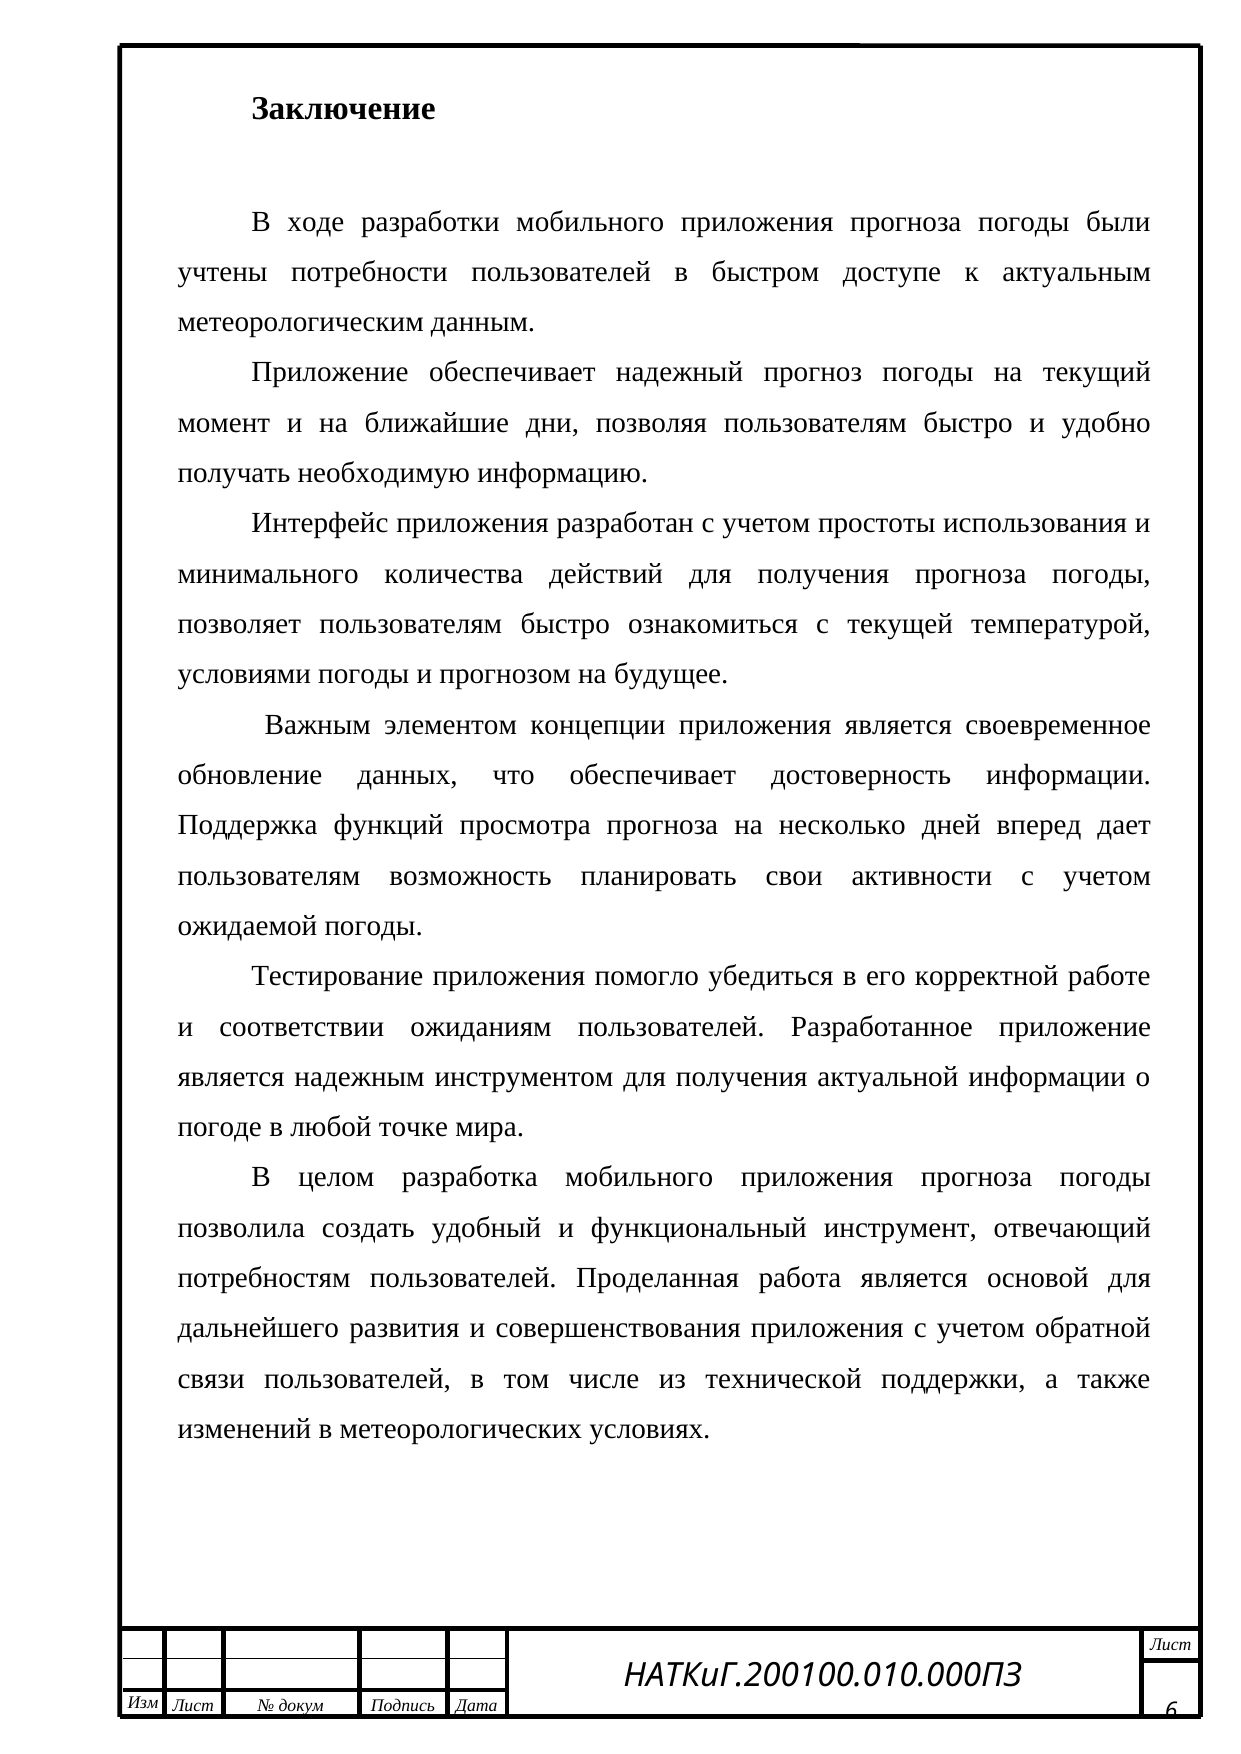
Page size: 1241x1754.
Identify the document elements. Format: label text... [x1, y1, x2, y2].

text Важным элементом концепции приложения является своевременное обновление данных, что обеспечивает достоверность информации. Поддержка функций просмотра прогноза на несколько дней вперед дает пользователям возможность планировать свои активности с учетом ожидаемой погоды. [177, 707, 1152, 942]
text Интерфейс приложения разработан с учетом простоты использования и минимального количества действий для получения прогноза погоды, позволяет пользователям быстро ознакомиться с текущей температурой, условиями погоды и прогнозом на будущее. [177, 506, 1152, 690]
text Приложение обеспечивает надежный прогноз погоды на текущий момент и на ближайшие дни, позволяя пользователям быстро и удобно получать необходимую информацию. [177, 354, 1152, 489]
text В ходе разработки мобильного приложения прогноза погоды были учтены потребности пользователей в быстром доступе к актуальным метеорологическим данным. [177, 204, 1152, 338]
text Тестирование приложения помогло убедиться в его корректной работе и соответствии ожиданиям пользователей. Разработанное приложение является надежным инструментом для получения актуальной информации о погоде в любой точке мира. [177, 958, 1152, 1143]
text В целом разработка мобильного приложения прогноза погоды позволила создать удобный и функциональный инструмент, отвечающий потребностям пользователей. Проделанная работа является основой для дальнейшего развития и совершенствования приложения с учетом обратной связи пользователей, в том числе из технической поддержки, а также изменений в метеорологических условиях. [177, 1159, 1152, 1445]
text Заключение [251, 89, 1152, 127]
